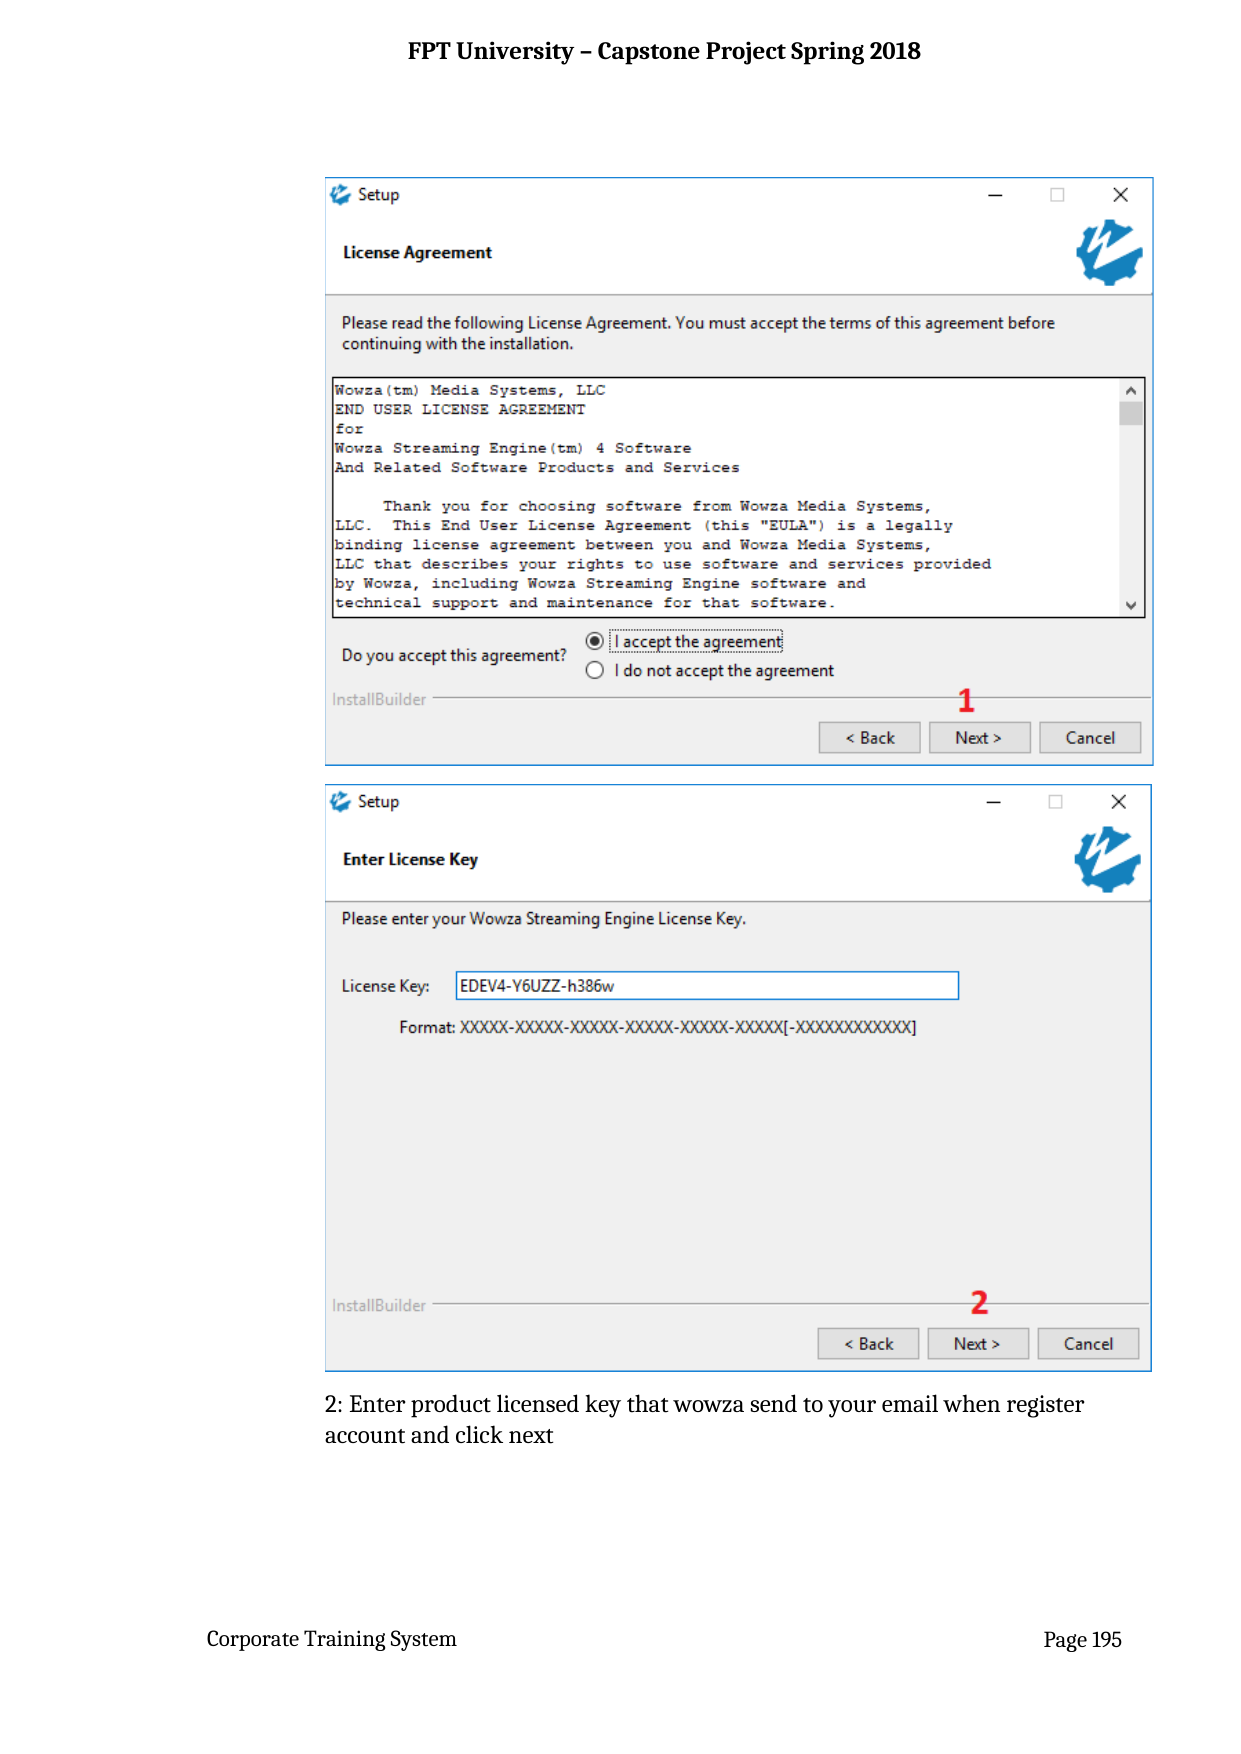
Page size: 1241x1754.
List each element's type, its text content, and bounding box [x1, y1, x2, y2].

text 2: Enter product licensed key that wowza send to your email when register account and click next [325, 1390, 1122, 1450]
picture [325, 177, 1154, 766]
picture [325, 784, 1152, 1372]
